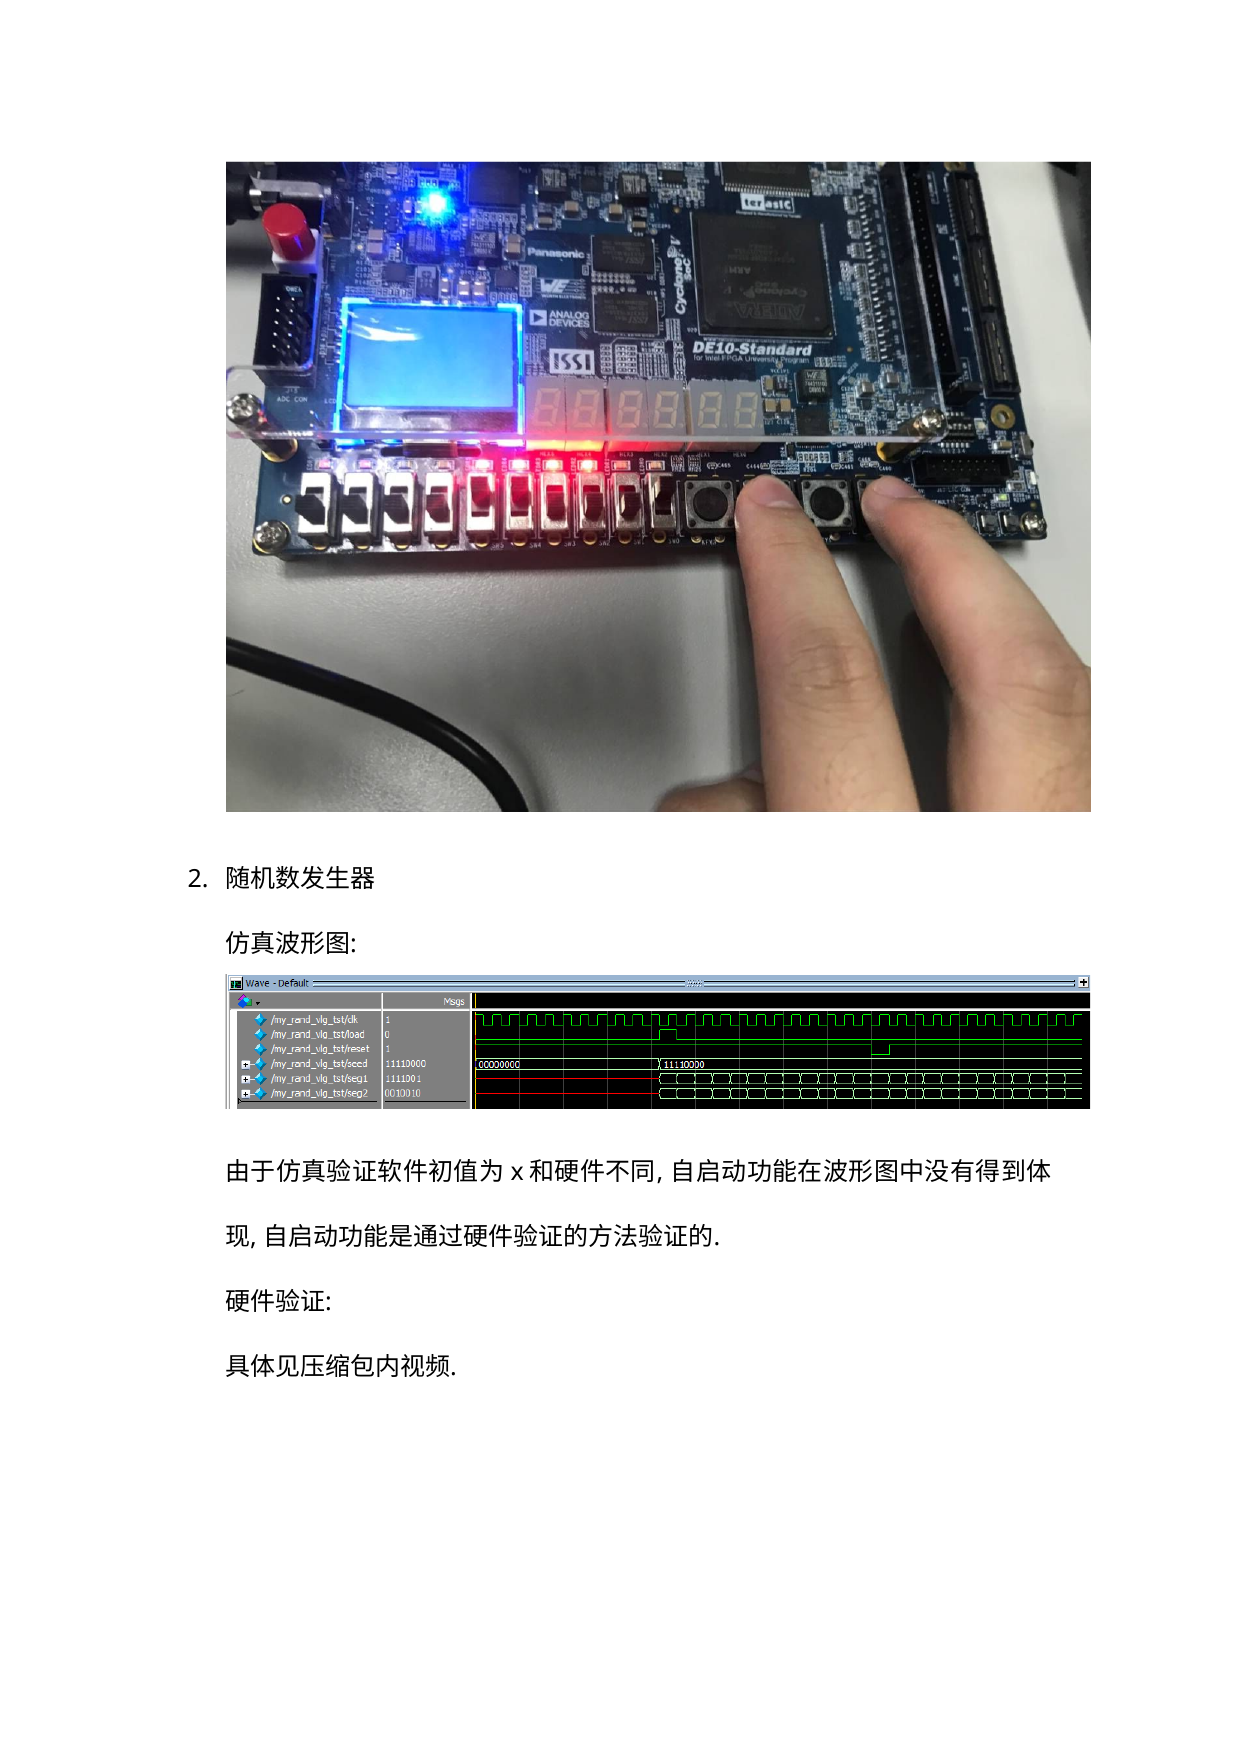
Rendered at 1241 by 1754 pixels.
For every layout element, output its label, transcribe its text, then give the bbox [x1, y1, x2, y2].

picture [227, 162, 1091, 812]
picture [225, 974, 1091, 1109]
text 仿真波形图: [225, 909, 1053, 974]
text 硬件验证: [225, 1267, 1053, 1332]
list 随机数发生器 [187, 844, 1053, 909]
text 具体见压缩包内视频. [225, 1332, 1053, 1397]
text 由于仿真验证软件初值为x和硬件不同, 自启动功能在波形图中没有得到体现, 自启动功能是通过硬件验证的方法验证的. [225, 1137, 1053, 1267]
